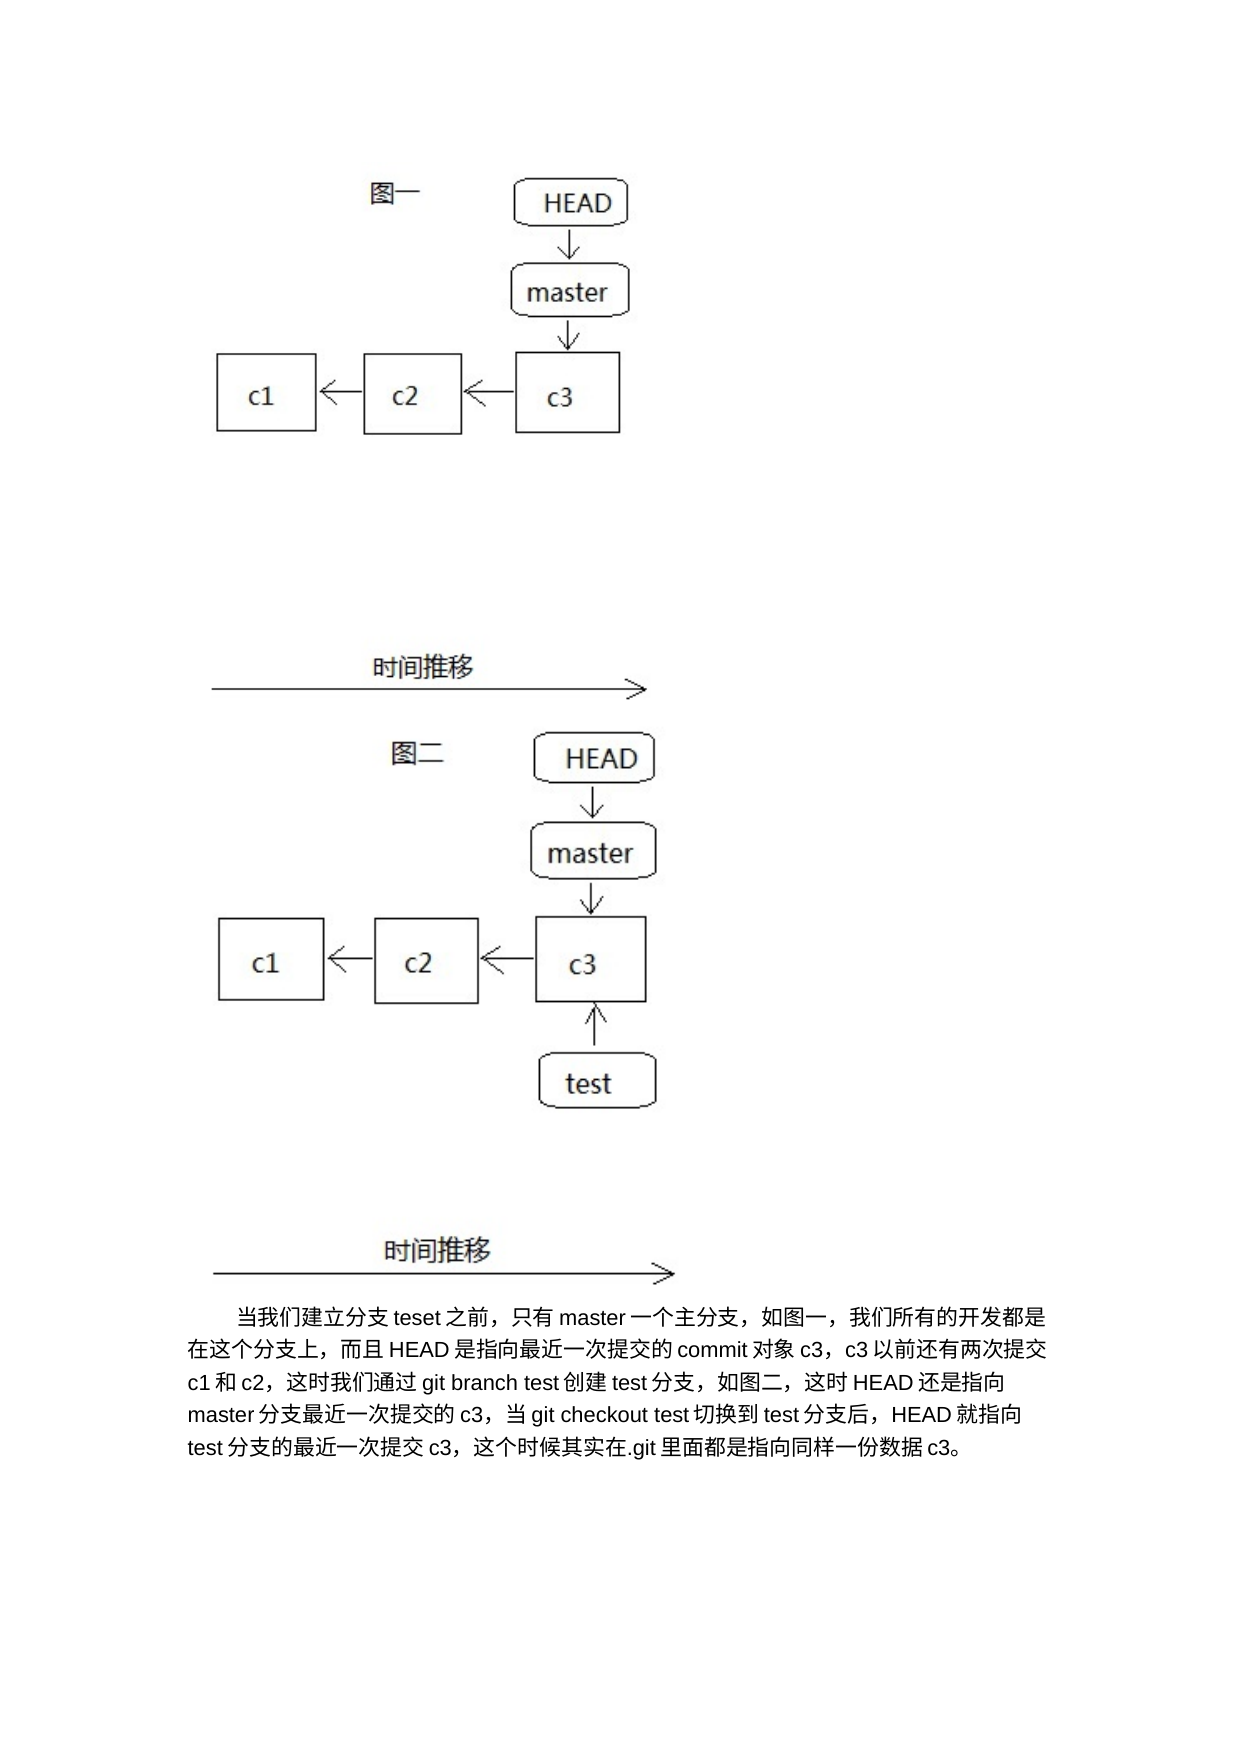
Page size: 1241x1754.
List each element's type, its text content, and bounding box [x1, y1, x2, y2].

text 当我们建立分支teset之前，只有master一个主分支，如图一，我们所有的开发都是在这个分支上，而且HEAD是指向最近一次提交的commit对象c3，c3以前还有两次提交c1和c2，这时我们通过git branch test创建test分支，如图二，这时HEAD还是指向master分支最近一次提交的c3，当git checkout test切换到test分支后，HEAD就指向test分支的最近一次提交c3，这个时候其实在.git里面都是指向同样一份数据c3。 [187, 1299, 1053, 1462]
picture [187, 162, 658, 712]
picture [187, 714, 695, 1298]
